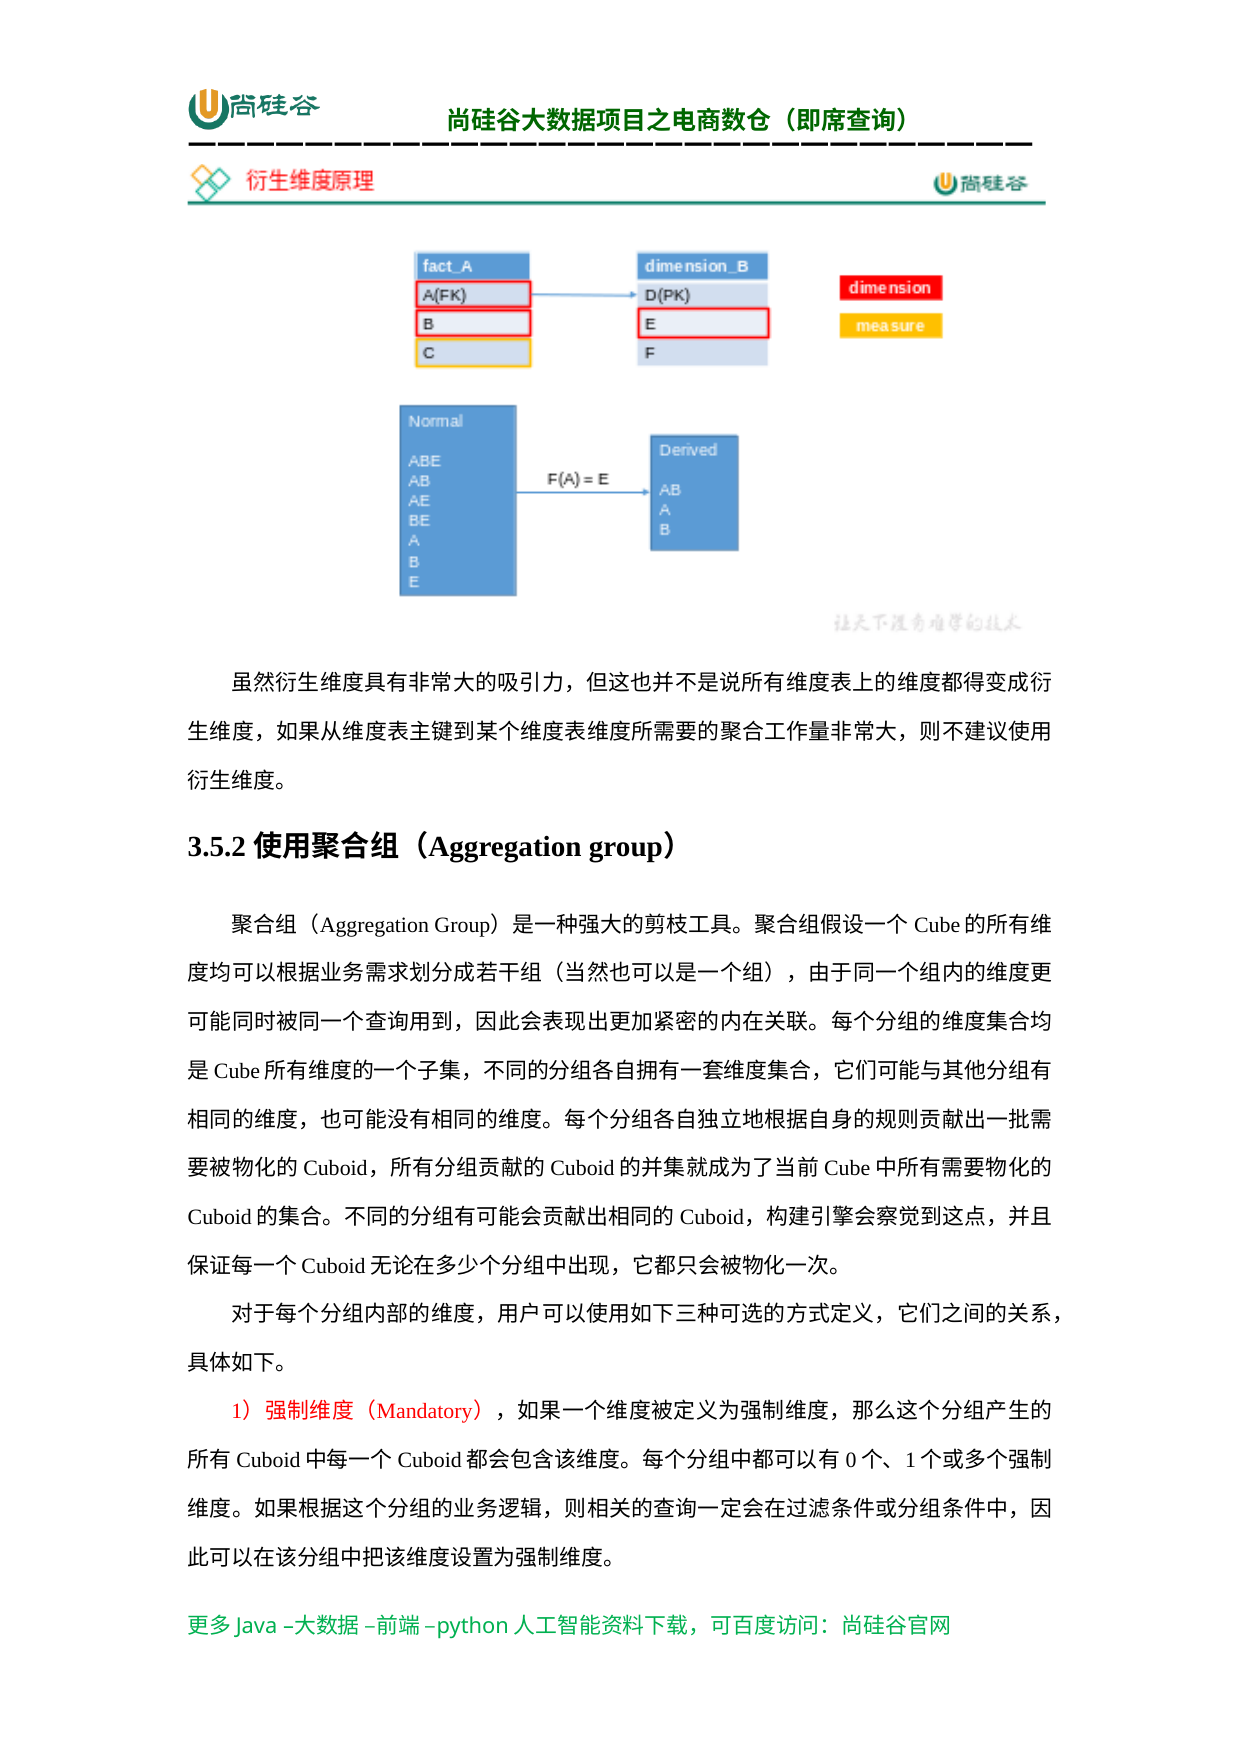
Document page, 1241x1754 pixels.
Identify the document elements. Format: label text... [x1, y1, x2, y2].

text 1）强制维度（Mandatory），如果一个维度被定义为强制维度，那么这个分组产生的所有Cuboid中每一个Cuboid都会包含该维度。每个分组中都可以有0个、1个或多个强制维度。如果根据这个分组的业务逻辑，则相关的查询一定会在过滤条件或分组条件中，因此可以在该分组中把该维度设置为强制维度。 [187, 1393, 1053, 1572]
text 对于每个分组内部的维度，用户可以使用如下三种可选的方式定义，它们之间的关系，具体如下。 [187, 1296, 1053, 1377]
text 虽然衍生维度具有非常大的吸引力，但这也并不是说所有维度表上的维度都得变成衍生维度，如果从维度表主键到某个维度表维度所需要的聚合工作量非常大，则不建议使用衍生维度。 [187, 665, 1053, 795]
text 3.5.2 使用聚合组（Aggregation group） [187, 811, 1053, 876]
text 聚合组（Aggregation Group）是一种强大的剪枝工具。聚合组假设一个Cube的所有维度均可以根据业务需求划分成若干组（当然也可以是一个组），由于同一个组内的维度更可能同时被同一个查询用到，因此会表现出更加紧密的内在关联。每个分组的维度集合均是Cube所有维度的一个子集，不同的分组各自拥有一套维度集合，它们可能与其他分组有相同的维度，也可能没有相同的维度。每个分组各自独立地根据自身的规则贡献出一批需要被物化的Cuboid，所有分组贡献的Cuboid的并集就成为了当前Cube中所有需要物化的Cuboid的集合。不同的分组有可能会贡献出相同的Cuboid，构建引擎会察觉到这点，并且保证每一个Cuboid无论在多少个分组中出现，它都只会被物化一次。 [187, 906, 1053, 1280]
